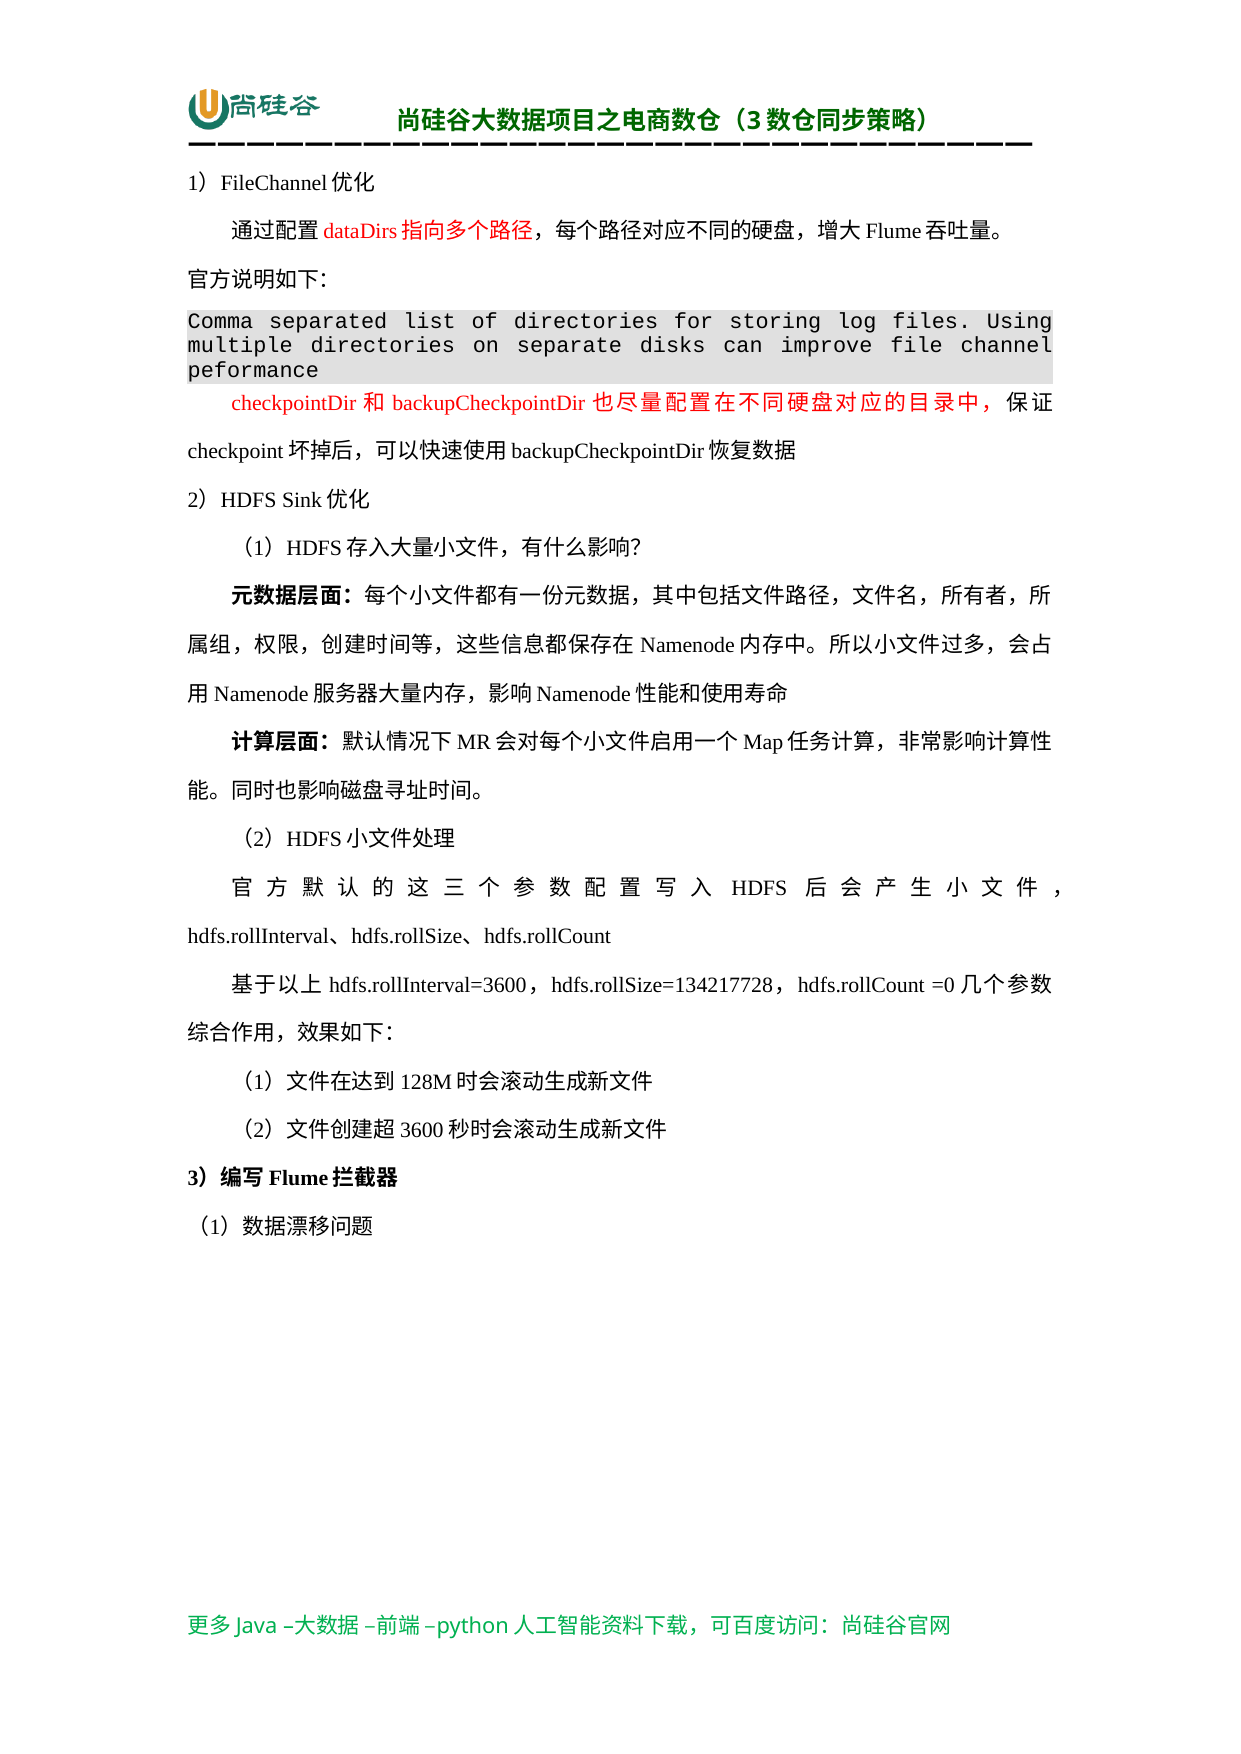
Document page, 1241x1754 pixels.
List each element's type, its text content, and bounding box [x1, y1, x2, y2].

text 1）FileChannel优化 [187, 165, 1053, 197]
text 基于以上hdfs.rollInterval=3600，hdfs.rollSize=134217728，hdfs.rollCount =0几个参数综合作用，效果如下： [187, 966, 1053, 1047]
text （1）文件在达到128M时会滚动生成新文件 [187, 1063, 1053, 1096]
text （2）文件创建超3600秒时会滚动生成新文件 [187, 1112, 1053, 1144]
picture [187, 88, 320, 130]
text 3）编写Flume拦截器 [187, 1160, 1053, 1192]
text （1）HDFS存入大量小文件，有什么影响？ [187, 529, 1053, 562]
text 计算层面：默认情况下MR会对每个小文件启用一个Map任务计算，非常影响计算性能。同时也影响磁盘寻址时间。 [187, 724, 1053, 805]
text 官方说明如下： [187, 261, 1053, 294]
text 通过配置dataDirs指向多个路径，每个路径对应不同的硬盘，增大Flume吞吐量。 [187, 213, 1053, 246]
text 2）HDFS Sink优化 [187, 481, 1053, 514]
text （2）HDFS小文件处理 [187, 821, 1053, 853]
text checkpointDir和backupCheckpointDir也尽量配置在不同硬盘对应的目录中，保证checkpoint坏掉后，可以快速使用backupCheckpointDir恢复数据 [187, 384, 1053, 465]
text 官方默认的这三个参数配置写入HDFS后会产生小文件，hdfs.rollInterval、hdfs.rollSize、hdfs.rollCount [187, 869, 1053, 950]
text Comma separated list of directories for storing log files. Using multiple directories on separate disks can improve file channel peformance [187, 310, 1053, 384]
text 元数据层面：每个小文件都有一份元数据，其中包括文件路径，文件名，所有者，所属组，权限，创建时间等，这些信息都保存在Namenode内存中。所以小文件过多，会占用Namenode服务器大量内存，影响Namenode性能和使用寿命 [187, 578, 1053, 708]
text （1）数据漂移问题 [187, 1208, 1053, 1241]
